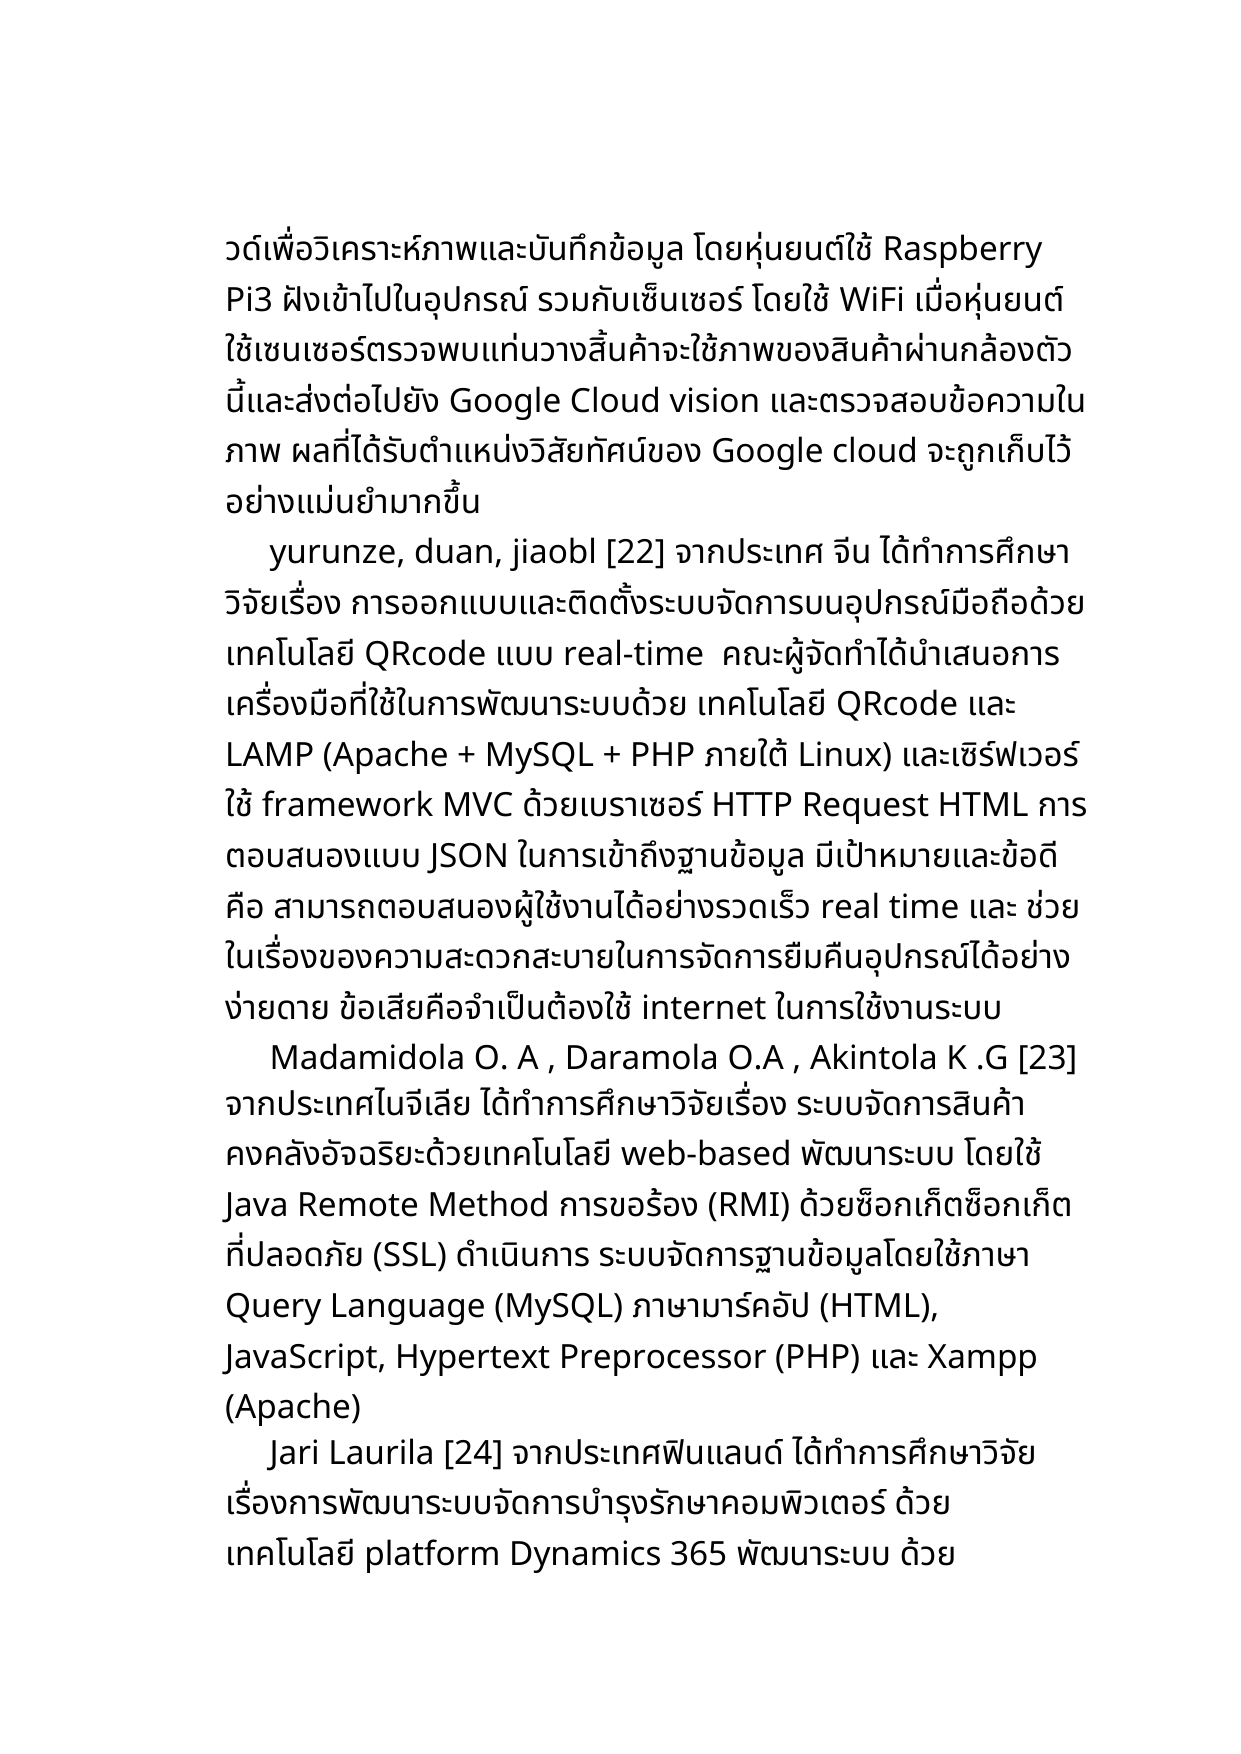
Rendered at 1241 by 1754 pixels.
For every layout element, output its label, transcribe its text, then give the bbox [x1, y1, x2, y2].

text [225, 1428, 1090, 1580]
text yurunze, duan, jiaobl [22] จากประเทศ จีน ได้ทำการศึกษาวิจัยเรื่อง การออกแบบและติดตั้งระบบจัดการบนอุปกรณ์มือถือด้วยเทคโนโลยี QRcode แบบ real-time คณะผู้จัดทำได้นำเสนอการเครื่องมือที่ใช้ในการพัฒนาระบบด้วย เทคโนโลยี QRcode และ LAMP (Apache + MySQL + PHP ภายใต้ Linux) และเซิร์ฟเวอร์ใช้ framework MVC ด้วยเบราเซอร์ HTTP Request HTML การตอบสนองแบบ JSON ในการเข้าถึงฐานข้อมูล มีเป้าหมายและข้อดีคือ สามารถตอบสนองผู้ใช้งานได้อย่างรวดเร็ว real time และ ช่วยในเรื่องของความสะดวกสะบายในการจัดการยืมคืนอุปกรณ์ได้อย่างง่ายดาย ข้อเสียคือจำเป็นต้องใช้ internet ในการใช้งานระบบ [225, 528, 1090, 1034]
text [225, 225, 1090, 528]
text Madamidola O. A , Daramola O.A , Akintola K .G [23] จากประเทศไนจีเลีย ได้ทำการศึกษาวิจัยเรื่อง ระบบจัดการสินค้าคงคลังอัจฉริยะด้วยเทคโนโลยี web-based พัฒนาระบบ โดยใช้ Java Remote Method การขอร้อง (RMI) ด้วยซ็อกเก็ตซ็อกเก็ตที่ปลอดภัย (SSL) ดำเนินการ ระบบจัดการฐานข้อมูลโดยใช้ภาษา Query Language (MySQL) ภาษามาร์คอัป (HTML), JavaScript, Hypertext Preprocessor (PHP) และ Xampp (Apache) [225, 1034, 1090, 1428]
